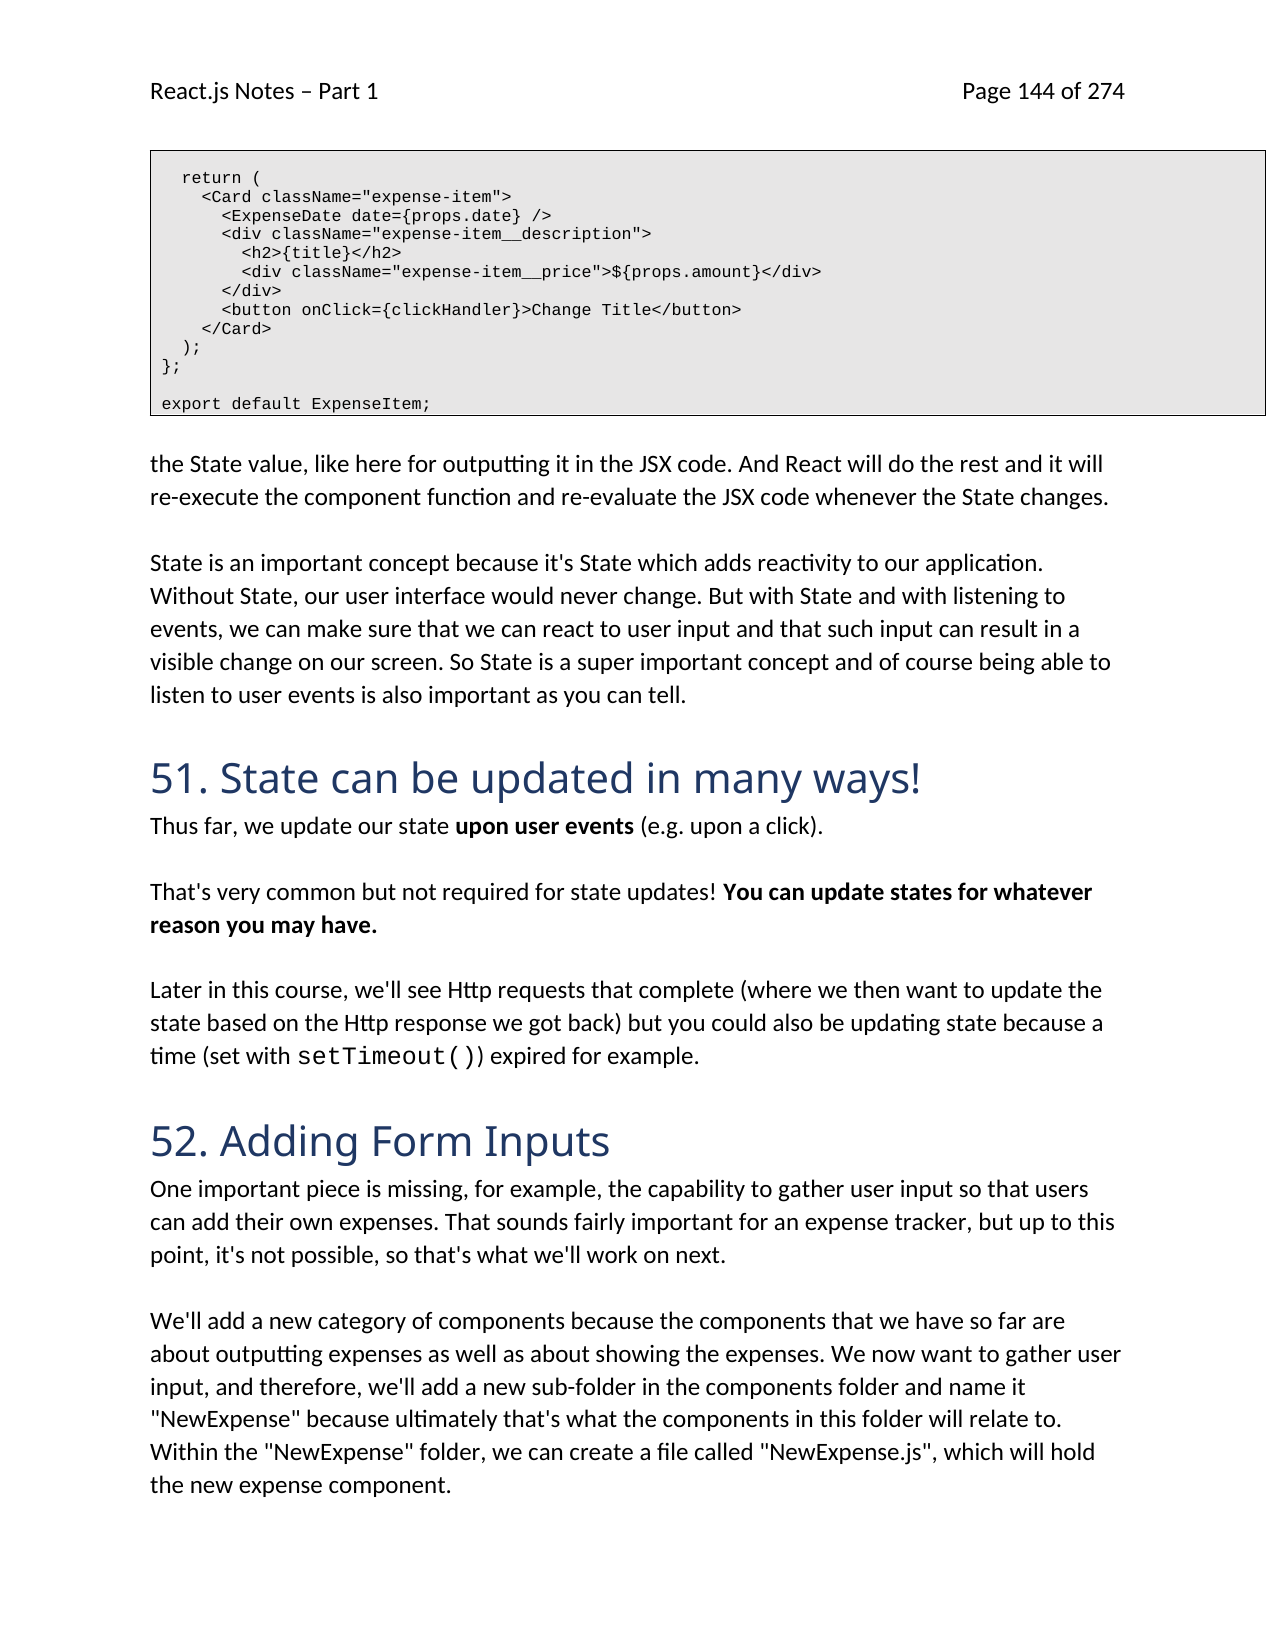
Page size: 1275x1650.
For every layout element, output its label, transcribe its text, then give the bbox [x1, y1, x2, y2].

text State is an important concept because it's State which adds reactivity to our application. Without State, our user interface would never change. But with State and with listening to events, we can make sure that we can react to user input and that such input can result in a visible change on our screen. So State is a super important concept and of course being able to listen to user events is also important as you can tell. [150, 547, 1125, 709]
subtitle 52. Adding Form Inputs [150, 1112, 1125, 1169]
text Thus far, we update our state upon user events (e.g. upon a click). [150, 810, 1125, 841]
text That's very common but not required for state updates! You can update states for whatever reason you may have. [150, 876, 1125, 939]
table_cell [151, 151, 1265, 414]
subtitle 51. State can be updated in many ways! [150, 749, 1125, 806]
text Later in this course, we'll see Http requests that complete (where we then want to update the state based on the Http response we got back) but you could also be updating state because a time (set with setTimeout()) expired for example. [150, 975, 1125, 1072]
text One important piece is missing, for example, the capability to gather user input so that users can add their own expenses. That sounds fairly important for an expense tracker, but up to this point, it's not possible, so that's what we'll work on next. [150, 1173, 1125, 1269]
text the State value, like here for outputting it in the JSX code. And React will do the rest and it will re-execute the component function and re-evaluate the JSX code whenever the State changes. [150, 448, 1125, 512]
text We'll add a new category of components because the components that we have so far are about outputting expenses as well as about showing the expenses. We now want to gather user input, and therefore, we'll add a new sub-folder in the components folder and name it "NewExpense" because ultimately that's what the components in this folder will relate to. Within the "NewExpense" folder, we can create a file called "NewExpense.js", which will hold the new expense component. [150, 1305, 1125, 1500]
